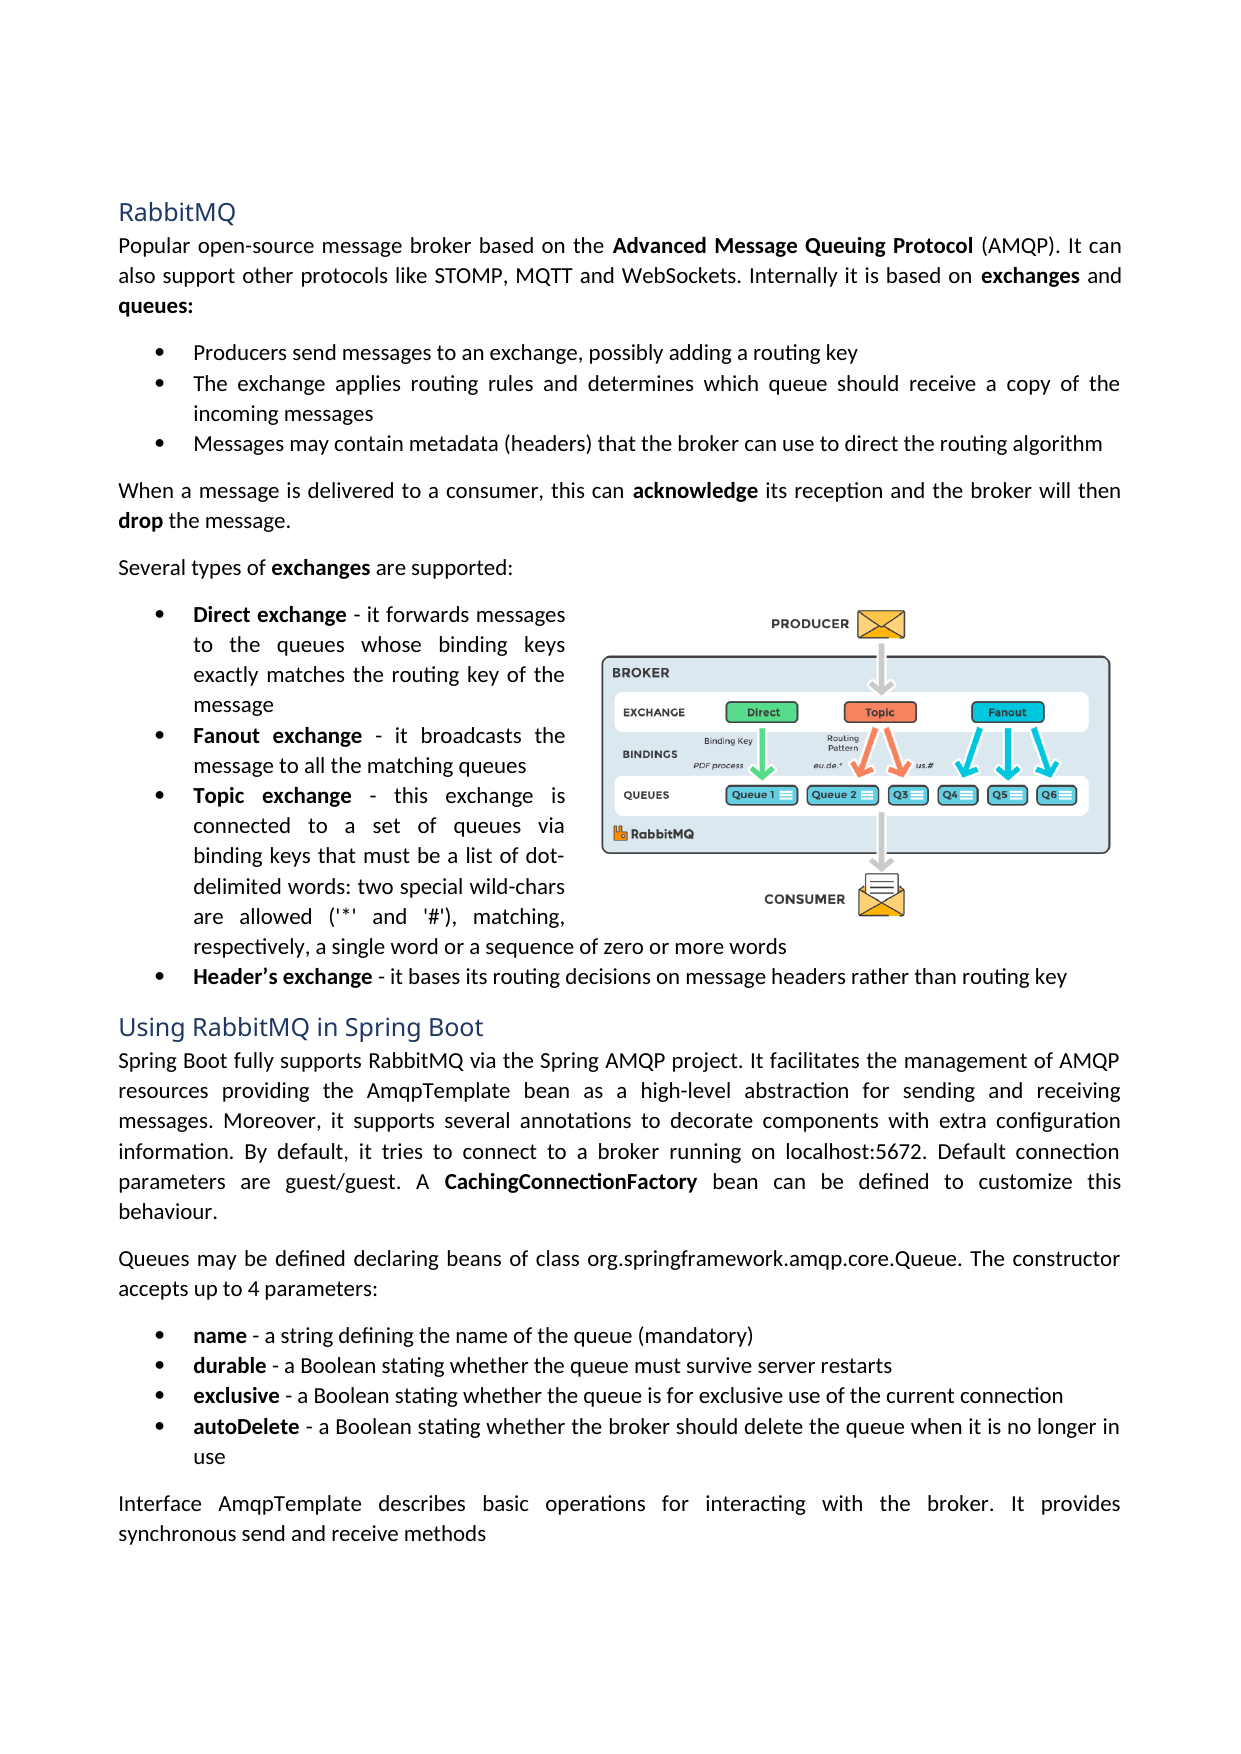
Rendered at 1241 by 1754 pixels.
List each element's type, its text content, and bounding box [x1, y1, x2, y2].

text Spring Boot fully supports RabbitMQ via the Spring AMQP project. It facilitates the management of AMQP resources providing the AmqpTemplate bean as a high-level abstraction for sending and receiving messages. Moreover, it supports several annotations to decorate components with extra configuration information. By default, it tries to connect to a broker running on localhost:5672. Default connection parameters are guest/guest. A CachingConnectionFactory bean can be defined to customize this behaviour. [118, 1046, 1122, 1225]
text When a message is delivered to a consumer, this can acknowledge its reception and the broker will then drop the message. [118, 476, 1122, 534]
picture [584, 600, 1123, 929]
list Producers send messages to an exchange, possibly adding a routing key [156, 338, 1122, 367]
list Header’s exchange - it bases its routing decisions on message headers rather than routing key [156, 962, 1122, 991]
text Queues may be defined declaring beans of class org.springframework.amqp.core.Queue. The constructor accepts up to 4 parameters: [118, 1244, 1122, 1302]
list Direct exchange - it forwards messages to the queues whose binding keys exactly matches the routing key of the message [156, 600, 584, 719]
subtitle Using RabbitMQ in Spring Boot [118, 1009, 1122, 1043]
list name - a string defining the name of the queue (mandatory) [156, 1321, 1122, 1349]
subtitle RabbitMQ [118, 194, 1122, 228]
list exclusive - a Boolean stating whether the queue is for exclusive use of the current connection [156, 1382, 1122, 1409]
text Popular open-source message broker based on the Advanced Message Queuing Protocol (AMQP). It can also support other protocols like STOMP, MQTT and WebSockets. Internally it is based on exchanges and queues: [118, 231, 1122, 320]
text Several types of exchanges are supported: [118, 553, 1122, 581]
list Messages may contain metadata (headers) that the broker can use to direct the routing algorithm [156, 429, 1122, 457]
list durable - a Boolean stating whether the queue must survive server restarts [156, 1351, 1122, 1379]
text Interface AmqpTemplate describes basic operations for interacting with the broker. It provides synchronous send and receive methods [118, 1489, 1122, 1547]
list The exchange applies routing rules and determines which queue should receive a copy of the incoming messages [156, 369, 1122, 427]
list Fanout exchange - it broadcasts the message to all the matching queues [156, 721, 584, 779]
list autoDelete - a Boolean stating whether the broker should delete the queue when it is no longer in use [156, 1412, 1122, 1470]
list Topic exchange - this exchange is connected to a set of queues via binding keys that must be a list of dot-delimited words: two special wild-chars are allowed ('*' and '#'), matching, respectively, a single word or a sequence of zero or more words [156, 781, 1122, 960]
